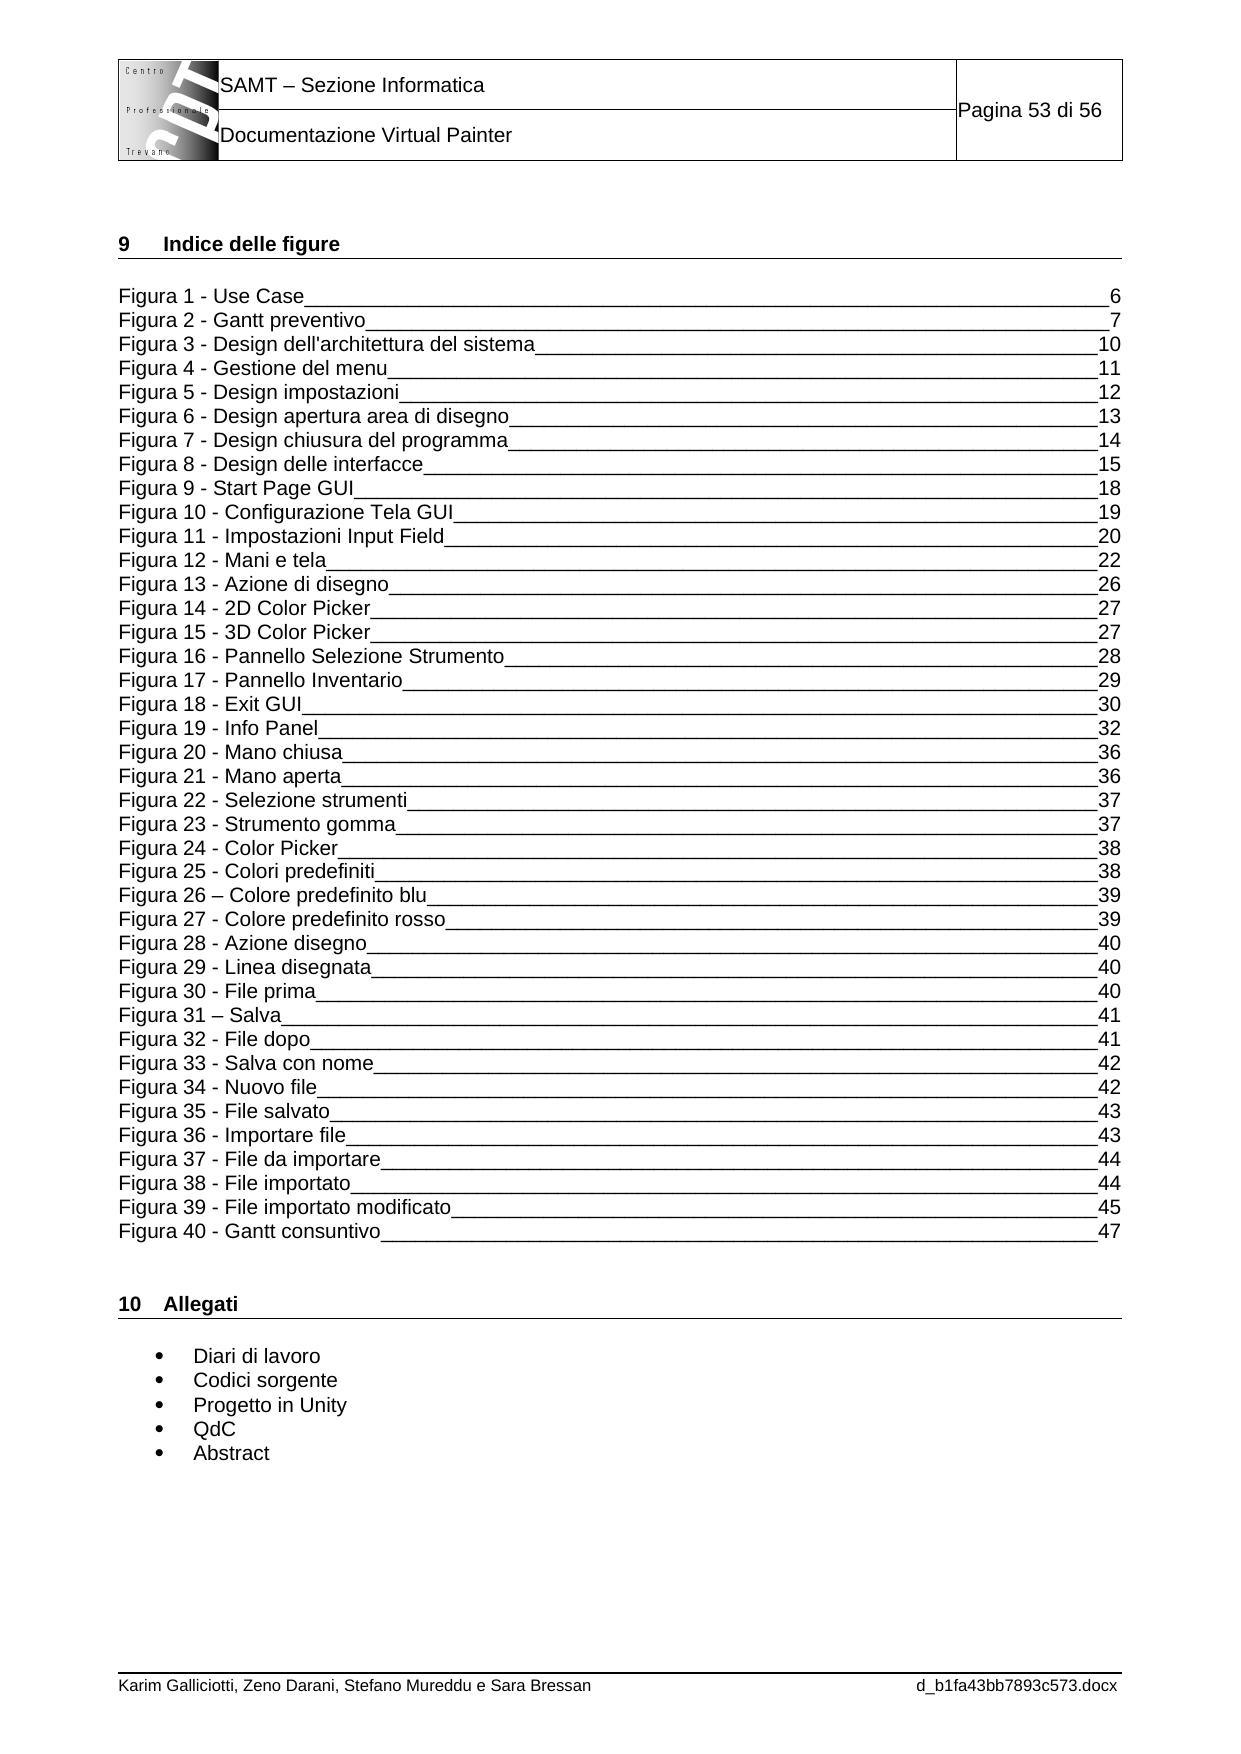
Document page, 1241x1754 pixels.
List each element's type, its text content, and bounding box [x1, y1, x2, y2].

text Figura 28 - Azione disegno 40 [118, 931, 1122, 955]
text Figura 34 - Nuovo file 42 [118, 1075, 1122, 1099]
text Figura 19 - Info Panel 32 [118, 716, 1122, 739]
text Figura 9 - Start Page GUI 18 [118, 476, 1122, 500]
text Figura 4 - Gestione del menu 11 [118, 356, 1122, 380]
text Figura 23 - Strumento gomma 37 [118, 811, 1122, 835]
text Figura 15 - 3D Color Picker 27 [118, 620, 1122, 644]
subtitle Allegati [118, 1292, 1122, 1318]
list QdC [156, 1416, 1122, 1441]
text Figura 11 - Impostazioni Input Field 20 [118, 524, 1122, 548]
text Figura 27 - Colore predefinito rosso 39 [118, 907, 1122, 931]
text Figura 35 - File salvato 43 [118, 1099, 1122, 1123]
text Figura 6 - Design apertura area di disegno 13 [118, 404, 1122, 428]
text Figura 24 - Color Picker 38 [118, 835, 1122, 859]
list Diari di lavoro [156, 1344, 1122, 1368]
list Progetto in Unity [156, 1392, 1122, 1416]
text Figura 31 – Salva 41 [118, 1003, 1122, 1027]
text Figura 36 - Importare file 43 [118, 1123, 1122, 1147]
text Figura 2 - Gantt preventivo 7 [118, 308, 1122, 332]
text Figura 14 - 2D Color Picker 27 [118, 596, 1122, 620]
picture [118, 60, 219, 160]
list Abstract [156, 1441, 1122, 1464]
subtitle Indice delle figure [118, 232, 1122, 258]
text Figura 25 - Colori predefiniti 38 [118, 859, 1122, 883]
text Figura 13 - Azione di disegno 26 [118, 572, 1122, 596]
text Figura 40 - Gantt consuntivo 47 [118, 1219, 1122, 1243]
list Codici sorgente [156, 1368, 1122, 1392]
text Figura 37 - File da importare 44 [118, 1147, 1122, 1171]
text Figura 32 - File dopo 41 [118, 1027, 1122, 1051]
text Figura 29 - Linea disegnata 40 [118, 955, 1122, 979]
text Figura 33 - Salva con nome 42 [118, 1051, 1122, 1075]
text Figura 12 - Mani e tela 22 [118, 548, 1122, 572]
text Figura 22 - Selezione strumenti 37 [118, 787, 1122, 811]
text Figura 20 - Mano chiusa 36 [118, 739, 1122, 763]
text Figura 3 - Design dell'architettura del sistema 10 [118, 332, 1122, 356]
text Figura 5 - Design impostazioni 12 [118, 380, 1122, 404]
text Figura 21 - Mano aperta 36 [118, 763, 1122, 787]
text Figura 38 - File importato 44 [118, 1171, 1122, 1195]
text Figura 26 – Colore predefinito blu 39 [118, 883, 1122, 907]
text Figura 10 - Configurazione Tela GUI 19 [118, 500, 1122, 524]
text Figura 39 - File importato modificato 45 [118, 1195, 1122, 1219]
text Figura 7 - Design chiusura del programma 14 [118, 428, 1122, 452]
text Figura 8 - Design delle interfacce 15 [118, 452, 1122, 476]
text Figura 30 - File prima 40 [118, 979, 1122, 1003]
text Figura 1 - Use Case 6 [118, 284, 1122, 308]
text Figura 16 - Pannello Selezione Strumento 28 [118, 644, 1122, 668]
text Figura 18 - Exit GUI 30 [118, 692, 1122, 716]
text Figura 17 - Pannello Inventario 29 [118, 668, 1122, 692]
